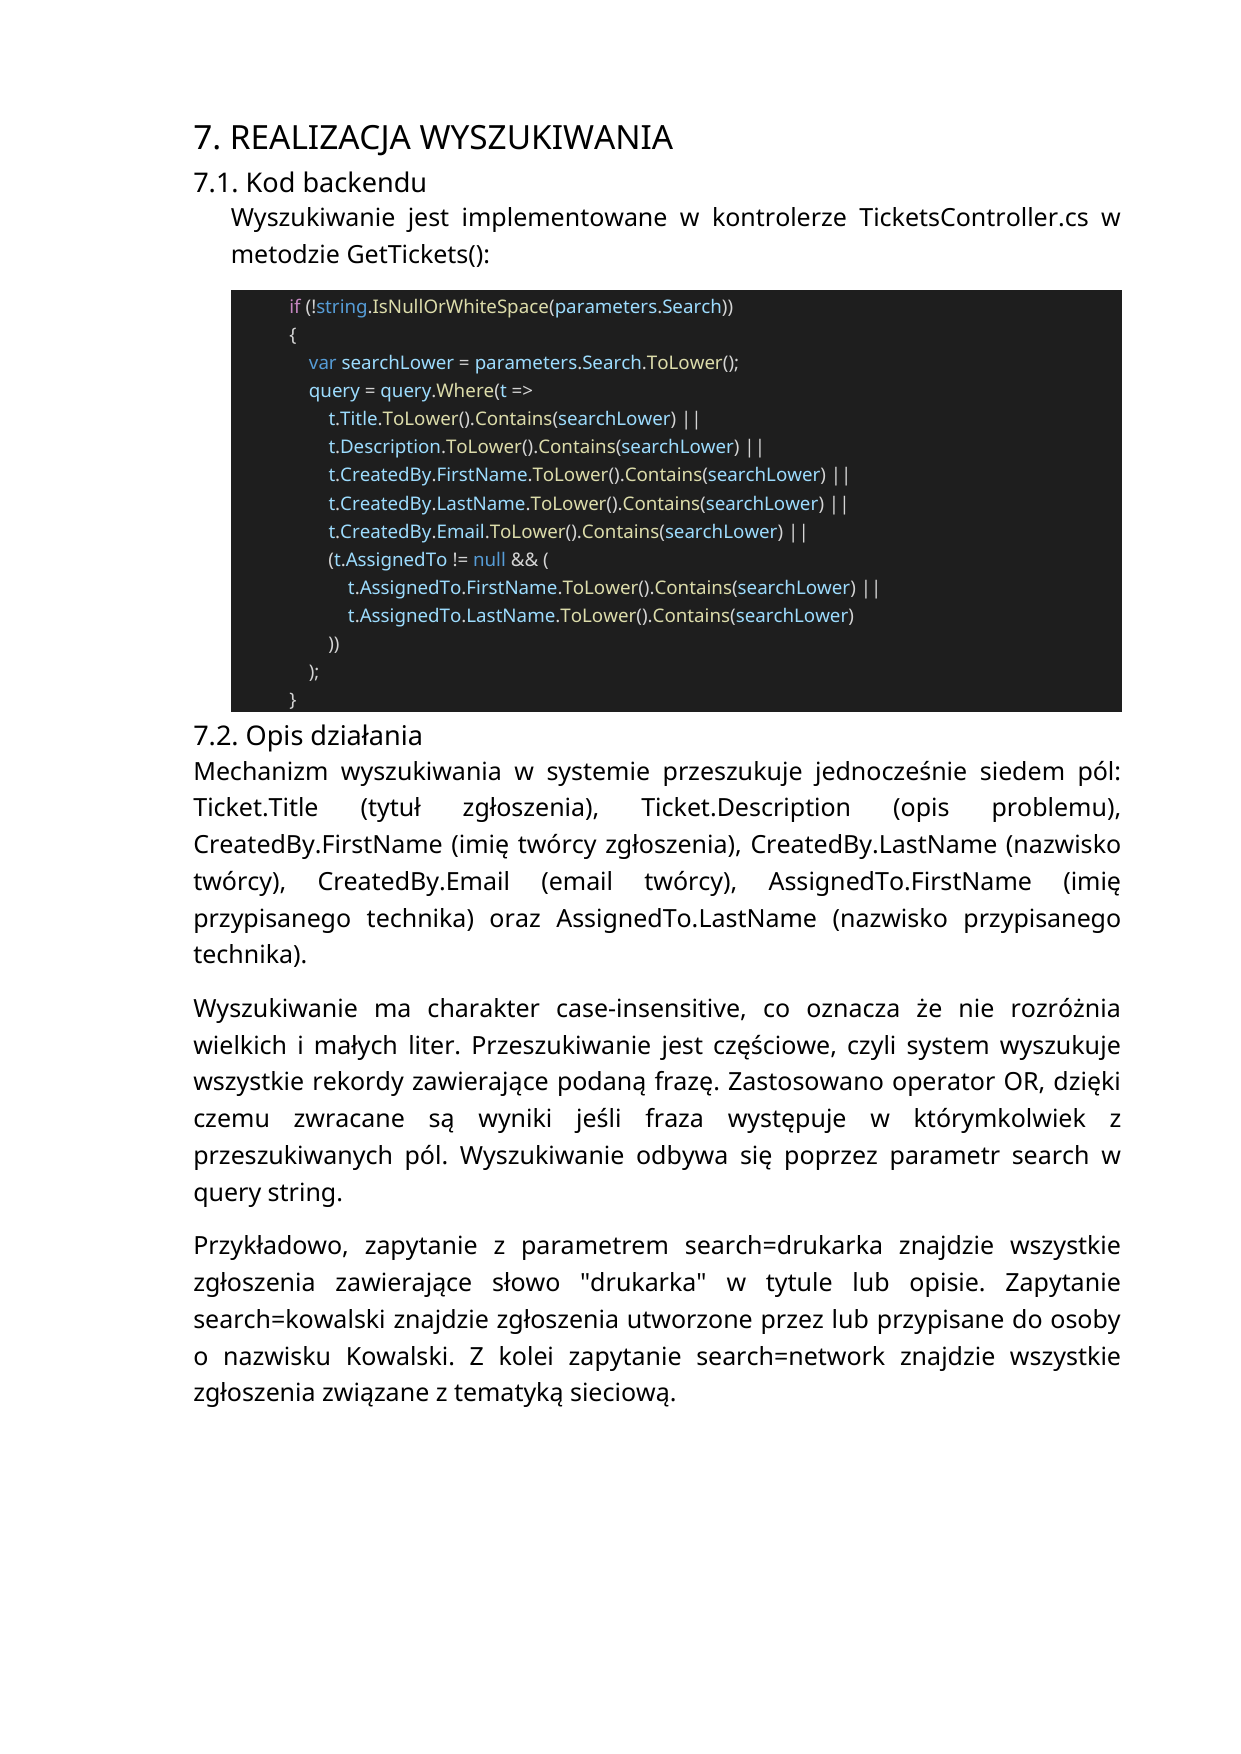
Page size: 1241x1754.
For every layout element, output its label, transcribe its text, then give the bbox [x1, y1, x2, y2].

text ); [231, 656, 1122, 684]
text t.Description.ToLower().Contains(searchLower) || [231, 431, 1122, 459]
text Wyszukiwanie jest implementowane w kontrolerze TicketsController.cs w metodzie GetTickets(): [231, 200, 1122, 271]
subtitle 7.2. Opis działania [118, 716, 1122, 753]
text t.CreatedBy.Email.ToLower().Contains(searchLower) || [231, 515, 1122, 543]
text t.Title.ToLower().Contains(searchLower) || [231, 403, 1122, 431]
text )) [231, 628, 1122, 656]
text Wyszukiwanie ma charakter case-insensitive, co oznacza że nie rozróżnia wielkich i małych liter. Przeszukiwanie jest częściowe, czyli system wyszukuje wszystkie rekordy zawierające podaną frazę. Zastosowano operator OR, dzięki czemu zwracane są wyniki jeśli fraza występuje w którymkolwiek z przeszukiwanych pól. Wyszukiwanie odbywa się poprzez parametr search w query string. [193, 991, 1122, 1208]
text query = query.Where(t => [231, 375, 1122, 403]
text t.AssignedTo.LastName.ToLower().Contains(searchLower) [231, 600, 1122, 628]
text } [231, 684, 1122, 712]
subtitle 7. REALIZACJA WYSZUKIWANIA [193, 114, 1122, 159]
text (t.AssignedTo != null && ( [231, 543, 1122, 572]
text Przykładowo, zapytanie z parametrem search=drukarka znajdzie wszystkie zgłoszenia zawierające słowo "drukarka" w tytule lub opisie. Zapytanie search=kowalski znajdzie zgłoszenia utworzone przez lub przypisane do osoby o nazwisku Kowalski. Z kolei zapytanie search=network znajdzie wszystkie zgłoszenia związane z tematyką sieciową. [193, 1228, 1122, 1409]
text t.CreatedBy.FirstName.ToLower().Contains(searchLower) || [231, 459, 1122, 487]
subtitle 7.1. Kod backendu [193, 163, 1122, 200]
text t.CreatedBy.LastName.ToLower().Contains(searchLower) || [231, 487, 1122, 515]
text { [231, 318, 1122, 347]
text Mechanizm wyszukiwania w systemie przeszukuje jednocześnie siedem pól: Ticket.Title (tytuł zgłoszenia), Ticket.Description (opis problemu), CreatedBy.FirstName (imię twórcy zgłoszenia), CreatedBy.LastName (nazwisko twórcy), CreatedBy.Email (email twórcy), AssignedTo.FirstName (imię przypisanego technika) oraz AssignedTo.LastName (nazwisko przypisanego technika). [193, 753, 1122, 971]
text t.AssignedTo.FirstName.ToLower().Contains(searchLower) || [231, 572, 1122, 600]
text if (!string.IsNullOrWhiteSpace(parameters.Search)) [231, 290, 1122, 318]
text var searchLower = parameters.Search.ToLower(); [231, 347, 1122, 375]
